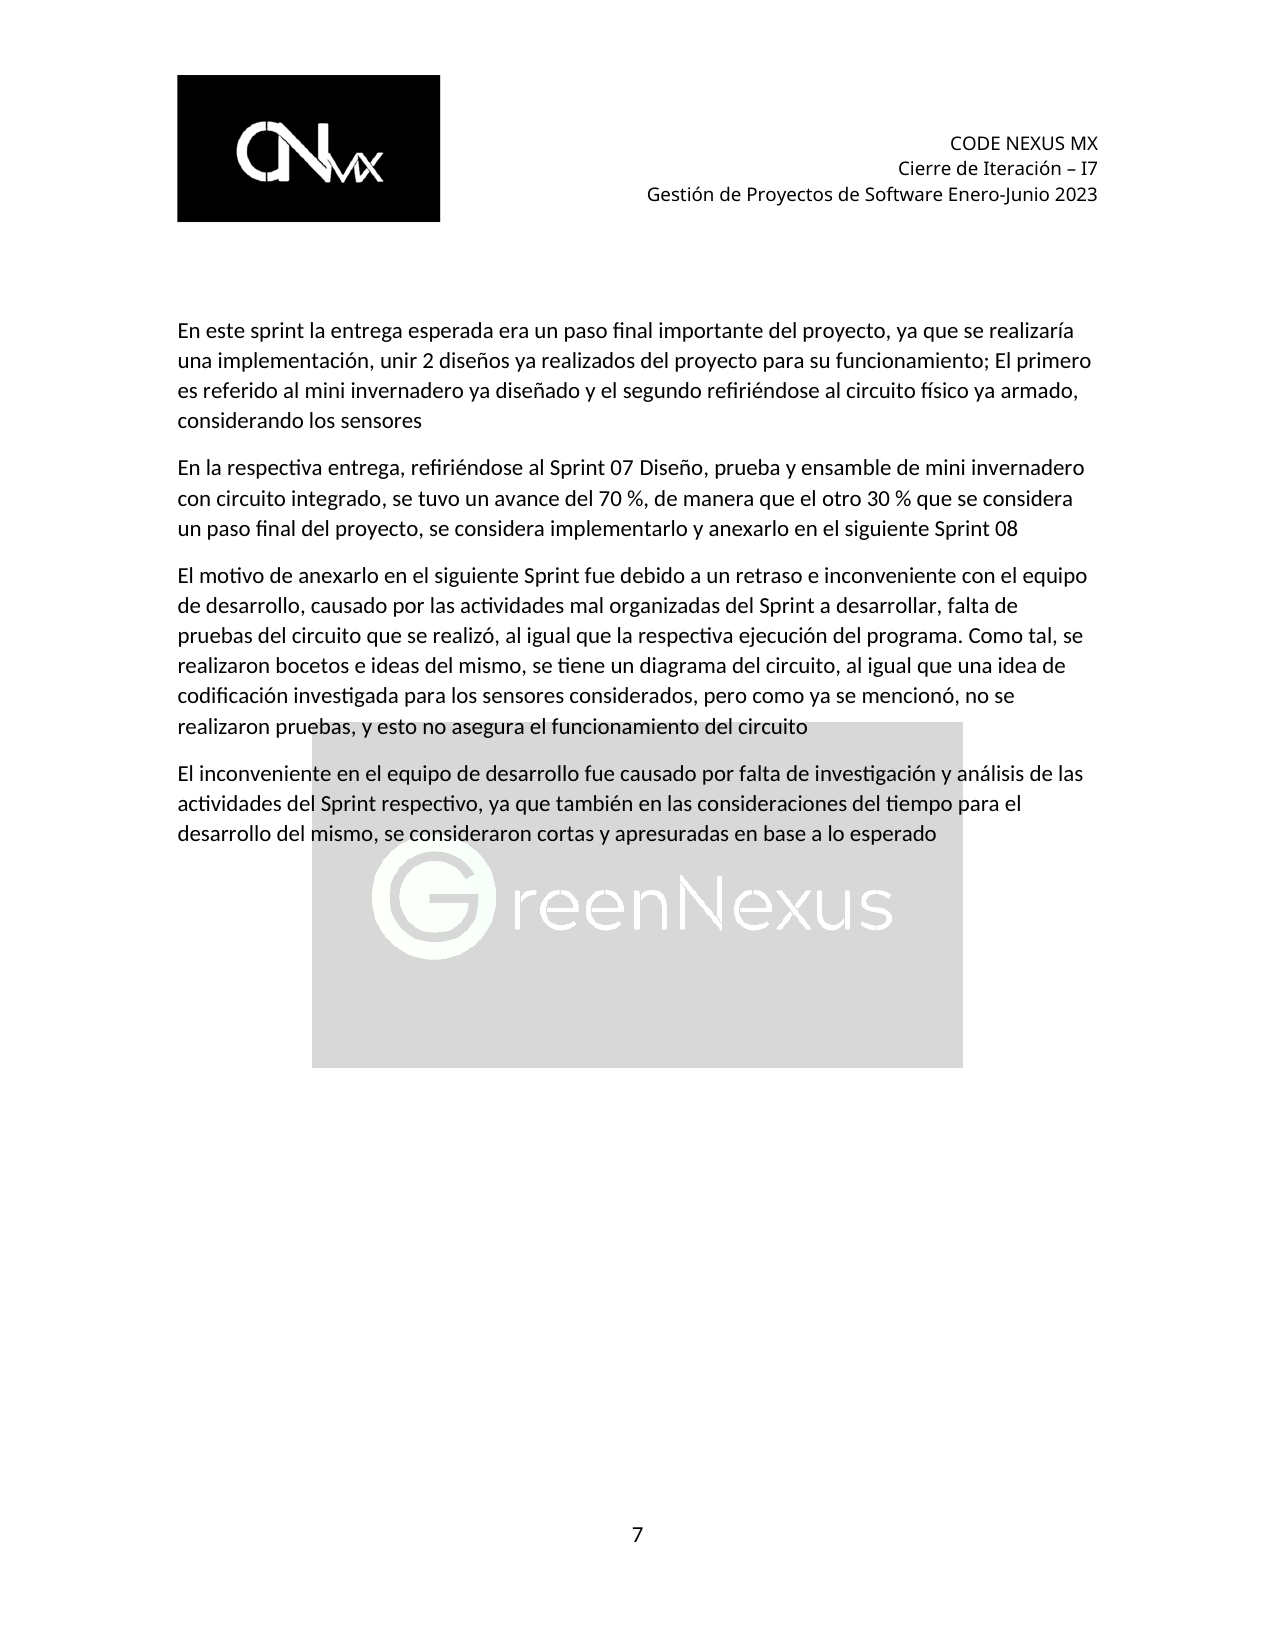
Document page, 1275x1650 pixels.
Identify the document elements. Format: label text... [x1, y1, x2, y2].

text El motivo de anexarlo en el siguiente Sprint fue debido a un retraso e inconveniente con el equipo de desarrollo, causado por las actividades mal organizadas del Sprint a desarrollar, falta de pruebas del circuito que se realizó, al igual que la respectiva ejecución del programa. Como tal, se realizaron bocetos e ideas del mismo, se tiene un diagrama del circuito, al igual que una idea de codificación investigada para los sensores considerados, pero como ya se mencionó, no se realizaron pruebas, y esto no asegura el funcionamiento del circuito [177, 561, 1098, 740]
text En la respectiva entrega, refiriéndose al Sprint 07 Diseño, prueba y ensamble de mini invernadero con circuito integrado, se tuvo un avance del 70 %, de manera que el otro 30 % que se considera un paso final del proyecto, se considera implementarlo y anexarlo en el siguiente Sprint 08 [177, 453, 1098, 542]
text En este sprint la entrega esperada era un paso final importante del proyecto, ya que se realizaría una implementación, unir 2 diseños ya realizados del proyecto para su funcionamiento; El primero es referido al mini invernadero ya diseñado y el segundo refiriéndose al circuito físico ya armado, considerando los sensores [177, 316, 1098, 434]
text El inconveniente en el equipo de desarrollo fue causado por falta de investigación y análisis de las actividades del Sprint respectivo, ya que también en las consideraciones del tiempo para el desarrollo del mismo, se consideraron cortas y apresuradas en base a lo esperado [177, 759, 1098, 847]
picture [177, 75, 441, 223]
